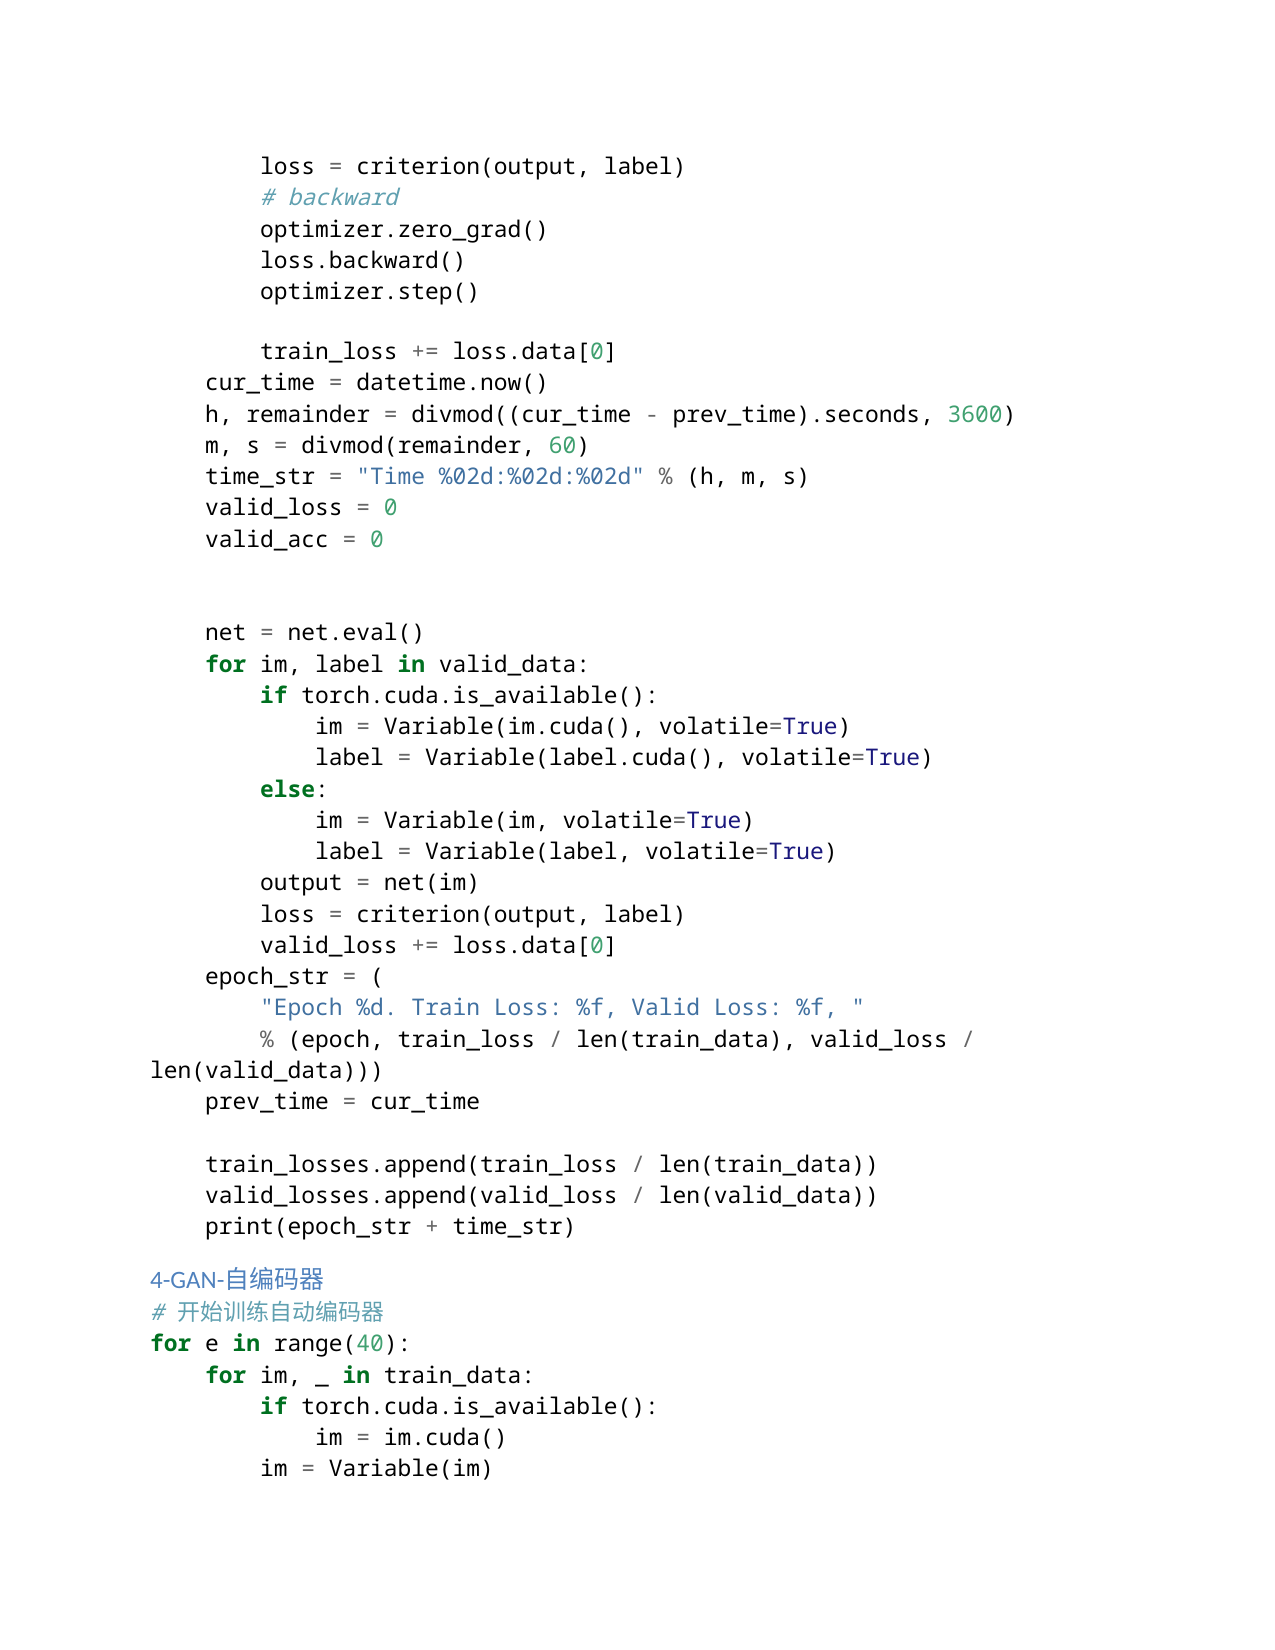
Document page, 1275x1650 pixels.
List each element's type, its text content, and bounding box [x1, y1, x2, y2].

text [150, 150, 1125, 1241]
subtitle 4-GAN-自编码器 [150, 1262, 1125, 1296]
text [150, 1296, 1125, 1484]
